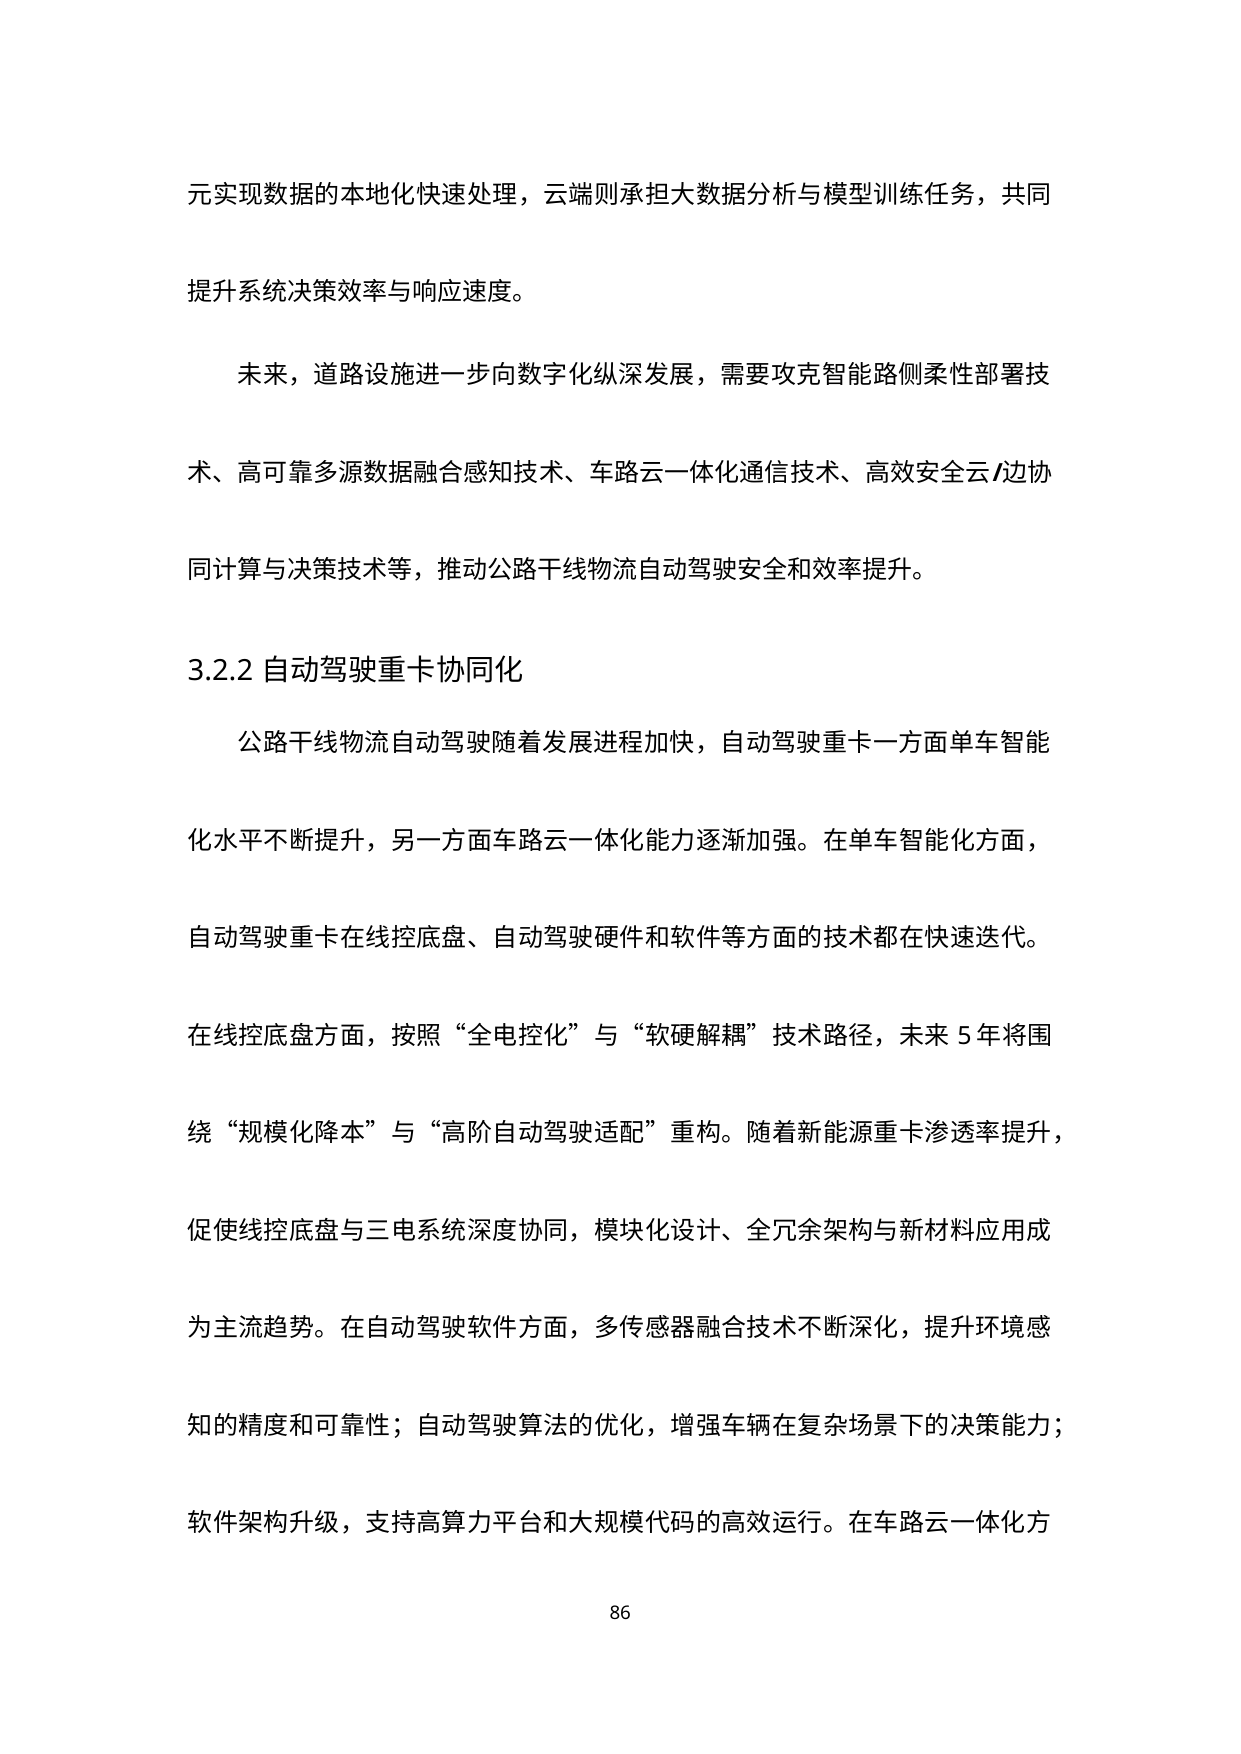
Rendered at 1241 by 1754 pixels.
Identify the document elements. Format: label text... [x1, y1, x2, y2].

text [187, 708, 1053, 1553]
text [187, 160, 1053, 322]
text 未来，道路设施进一步向数字化纵深发展，需要攻克智能路侧柔性部署技术、高可靠多源数据融合感知技术、车路云一体化通信技术、高效安全云/边协同计算与决策技术等，推动公路干线物流自动驾驶安全和效率提升。 [187, 340, 1053, 600]
subtitle 3.2.2 自动驾驶重卡协同化 [187, 635, 1053, 700]
